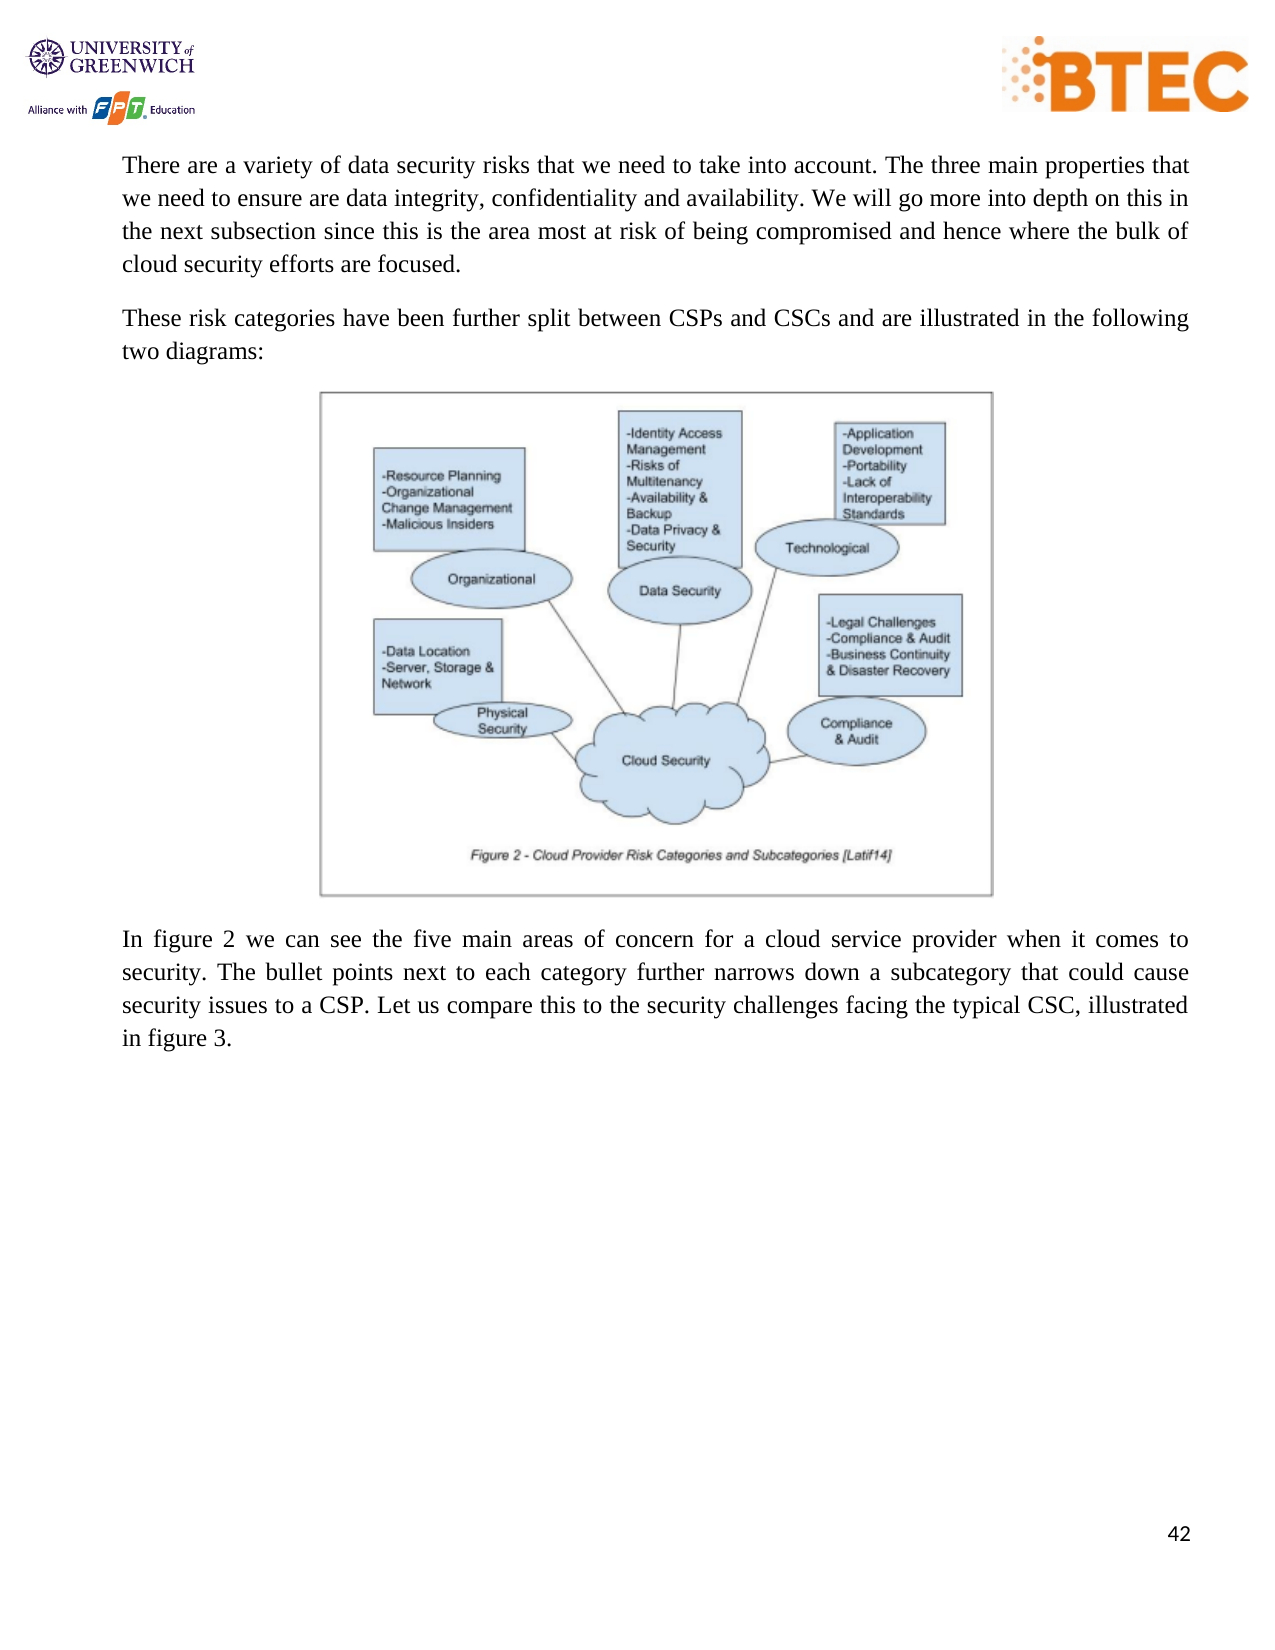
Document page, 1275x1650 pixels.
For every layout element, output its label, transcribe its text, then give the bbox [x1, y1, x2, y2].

picture [318, 389, 994, 899]
text In figure 2 we can see the five main areas of concern for a cloud service provider when it comes to security. The bullet points next to each category further narrows down a subcategory that could cause security issues to a CSP. Let us compare this to the security challenges facing the typical CSC, illustrated in figure 3. [122, 924, 1191, 1052]
text There are a variety of data security risks that we need to take into account. The three main properties that we need to ensure are data integrity, confidentiality and availability. We will go more into depth on this in the next subsection since this is the area most at risk of being compromised and hence where the bulk of cloud security efforts are focused. [122, 150, 1191, 278]
picture [14, 25, 207, 136]
text These risk categories have been further split between CSPs and CSCs and are illustrated in the following two diagrams: [122, 303, 1191, 365]
picture [1001, 36, 1249, 112]
